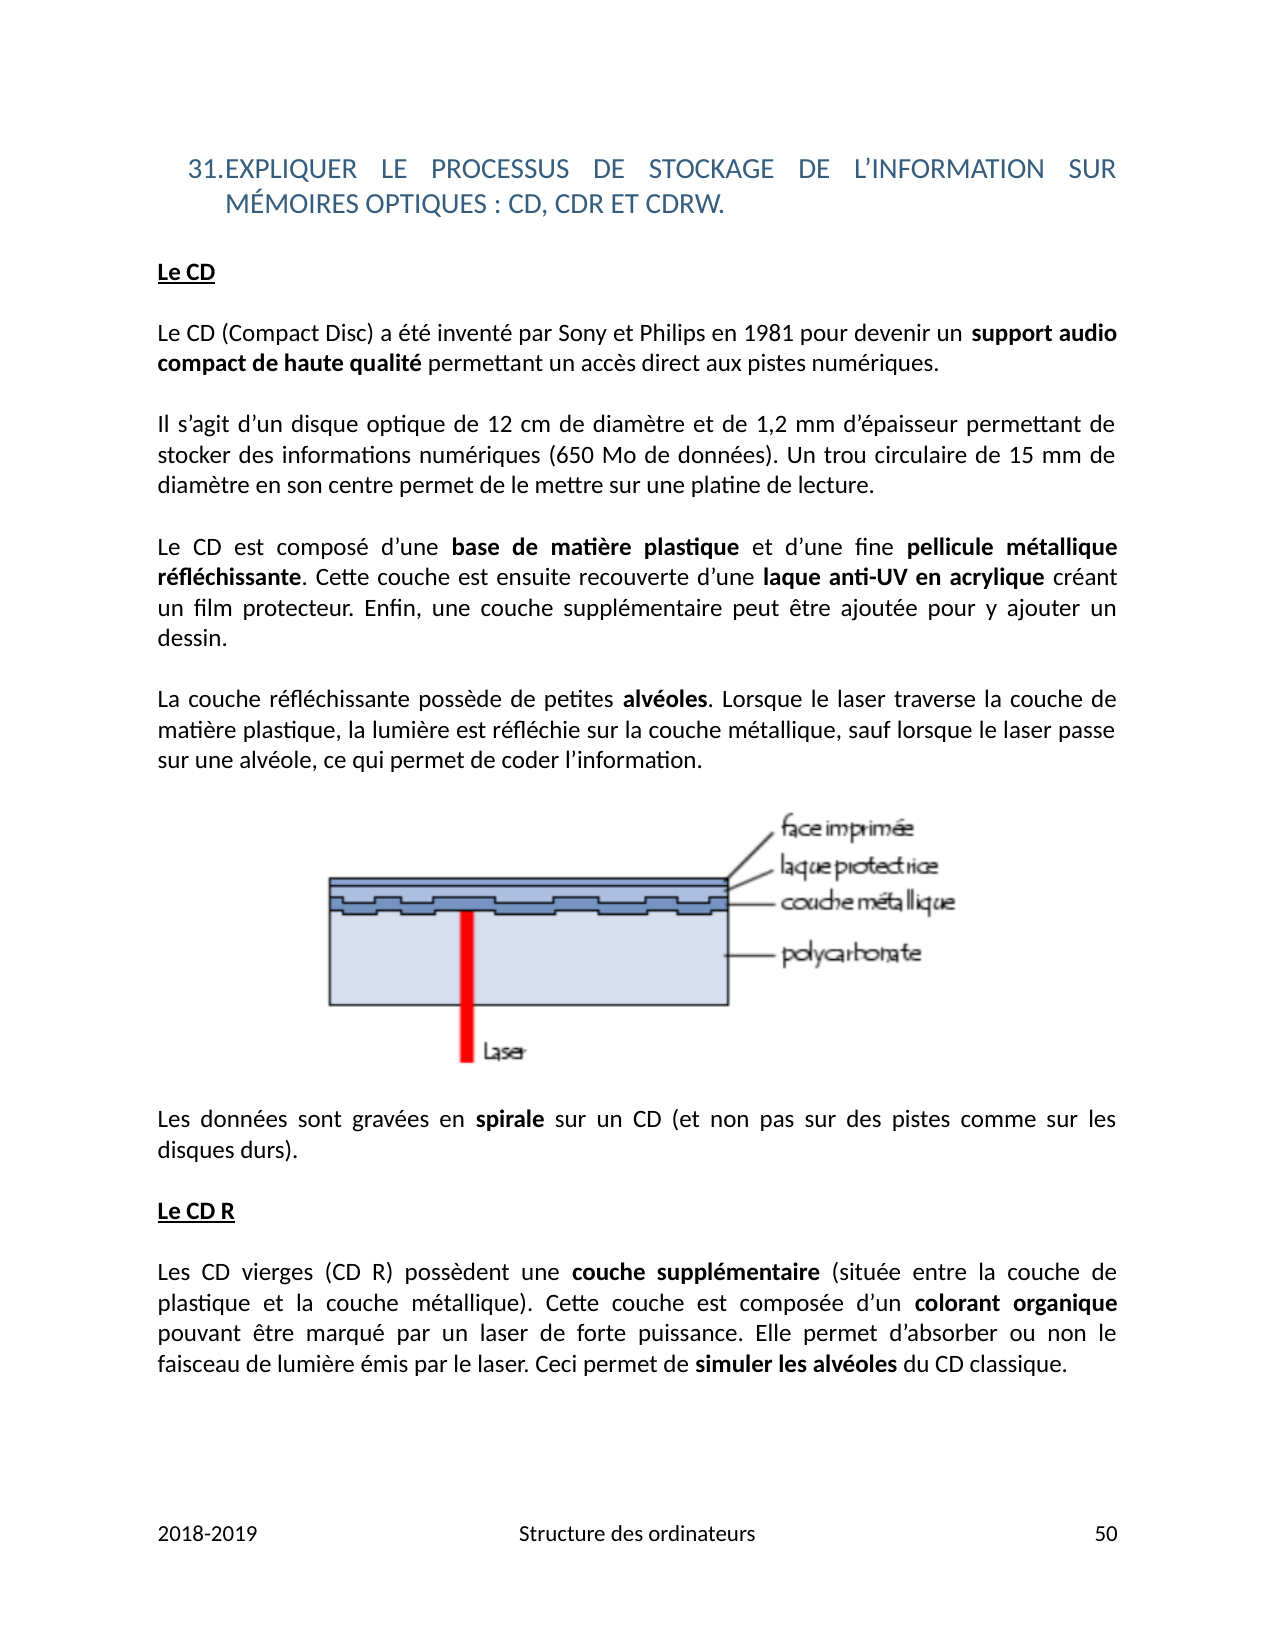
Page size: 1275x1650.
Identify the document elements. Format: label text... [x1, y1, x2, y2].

text Le CD est composé d’une base de matière plastique et d’une fine pellicule métallique réfléchissante. Cette couche est ensuite recouverte d’une laque anti-UV en acrylique créant un film protecteur. Enfin, une couche supplémentaire peut être ajoutée pour y ajouter un dessin. [157, 531, 1117, 653]
text La couche réfléchissante possède de petites alvéoles. Lorsque le laser traverse la couche de matière plastique, la lumière est réfléchie sur la couche métallique, sauf lorsque le laser passe sur une alvéole, ce qui permet de coder l’information. [157, 683, 1117, 775]
text Les données sont gravées en spirale sur un CD (et non pas sur des pistes comme sur les disques durs). [157, 1103, 1117, 1164]
text Le CD R [157, 1195, 1117, 1226]
text Le CD [157, 256, 1117, 286]
text Le CD (Compact Disc) a été inventé par Sony et Philips en 1981 pour devenir un support audio compact de haute qualité permettant un accès direct aux pistes numériques. [157, 317, 1117, 378]
subtitle Expliquer le processus de stockage de l’information sur mémoires optiques : CD, CDR et CDRW. [187, 150, 1117, 221]
text Il s’agit d’un disque optique de 12 cm de diamètre et de 1,2 mm d’épaisseur permettant de stocker des informations numériques (650 Mo de données). Un trou circulaire de 15 mm de diamètre en son centre permet de le mettre sur une platine de lecture. [157, 408, 1117, 500]
picture [300, 805, 975, 1073]
text Les CD vierges (CD R) possèdent une couche supplémentaire (située entre la couche de plastique et la couche métallique). Cette couche est composée d’un colorant organique pouvant être marqué par un laser de forte puissance. Elle permet d’absorber ou non le faisceau de lumière émis par le laser. Ceci permet de simuler les alvéoles du CD classique. [157, 1256, 1117, 1378]
